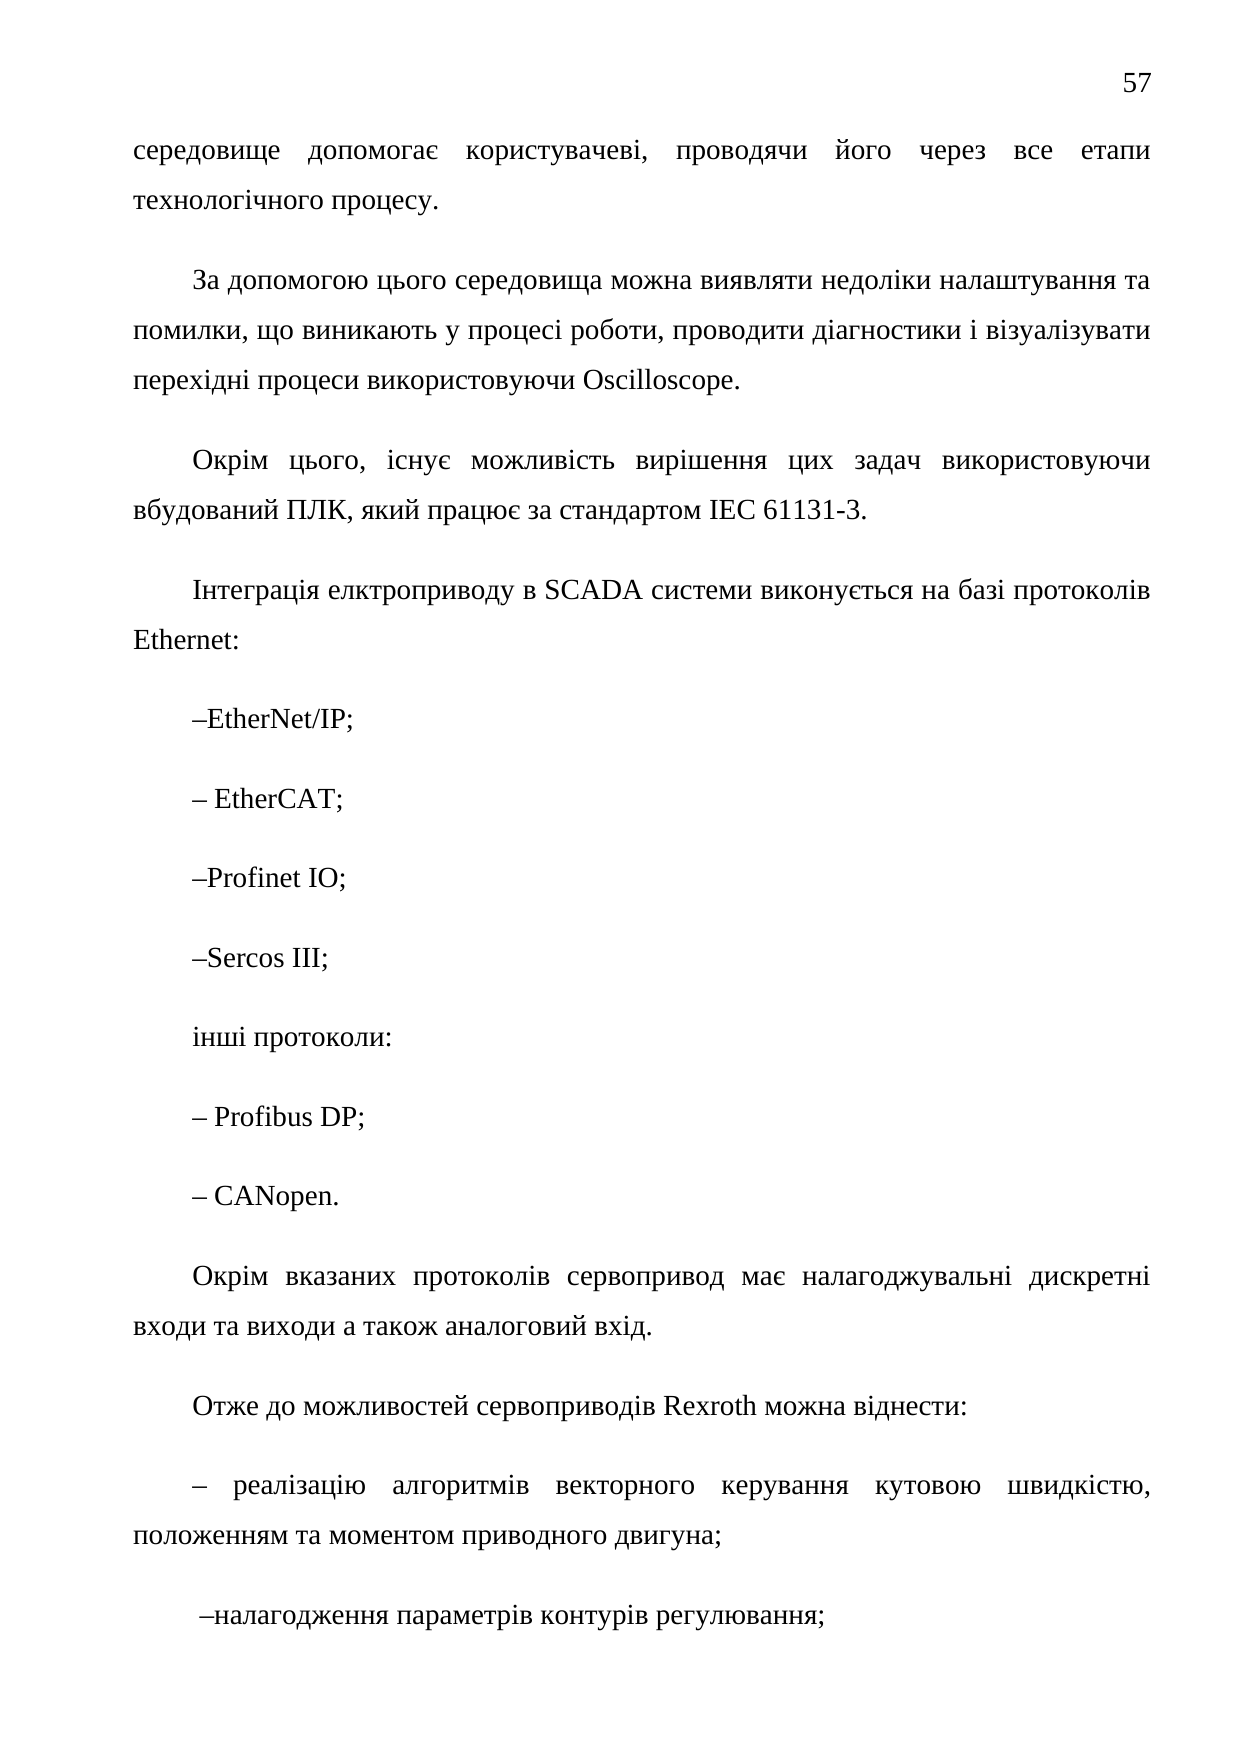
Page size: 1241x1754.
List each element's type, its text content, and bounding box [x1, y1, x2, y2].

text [133, 132, 1152, 216]
text – Profinet IO; [133, 861, 1152, 894]
text –налагодження параметрів контурів регулювання; [133, 1597, 1152, 1631]
text За допомогою цього середовища можна виявляти недоліки налаштування та помилки, що виникають у процесі роботи, проводити діагностики і візуалізувати перехідні процеси використовуючи Oscilloscope. [133, 262, 1152, 396]
text Окрім вказаних протоколів сервопривод має налагоджувальні дискретні входи та виходи а також аналоговий вхід. [133, 1258, 1152, 1342]
text – EtherNet/IP; [133, 702, 1152, 735]
text – Profibus DP; [133, 1099, 1152, 1132]
text – реалізацію алгоритмів векторного керування кутовою швидкістю, положенням та моментом приводного двигуна; [133, 1467, 1152, 1551]
text – EtherCAT; [133, 781, 1152, 814]
text Інтеграція елктроприводу в SCADA системи виконується на базі протоколів Ethernet: [133, 572, 1152, 656]
text інші протоколи: [133, 1019, 1152, 1053]
text – Sercos III; [133, 940, 1152, 973]
text Отже до можливостей сервоприводів Rexroth можна віднести: [133, 1388, 1152, 1421]
text – CANopen. [133, 1178, 1152, 1212]
text Окрім цього, існує можливість вирішення цих задач використовуючи вбудований ПЛК, який працює за стандартом IEC 61131-3. [133, 442, 1152, 526]
